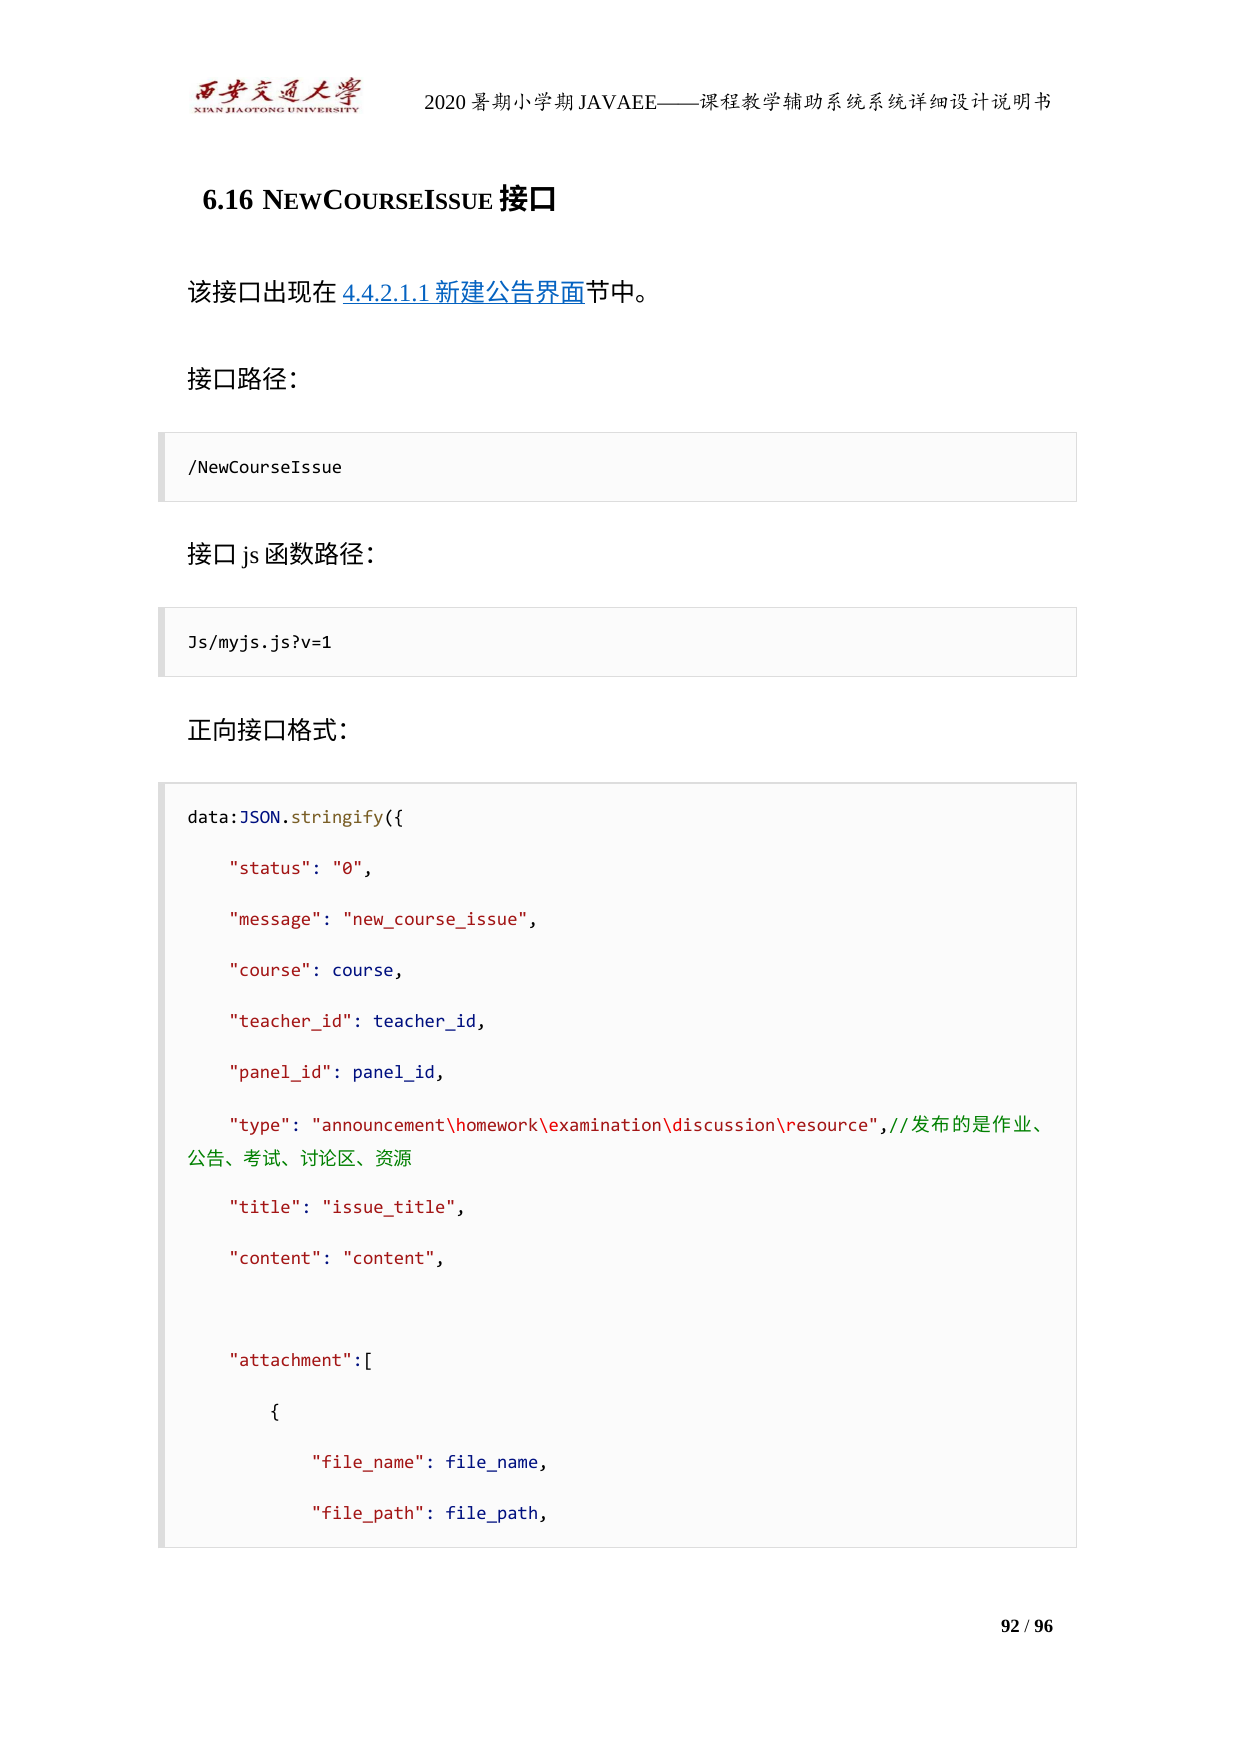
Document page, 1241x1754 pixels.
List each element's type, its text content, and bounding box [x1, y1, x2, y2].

text "status": "0", [165, 833, 1076, 884]
text 接口js函数路径： [187, 519, 1053, 587]
text "teacher_id": teacher_id, [165, 986, 1076, 1037]
text /NewCourseIssue [165, 433, 1076, 501]
text "type": "announcement\homework\examination\discussion\resource",//发布的是作业、公告、考试、讨论区、资源 [165, 1088, 1076, 1172]
text "content": "content", [165, 1223, 1076, 1274]
text "panel_id": panel_id, [165, 1037, 1076, 1088]
text { [165, 1376, 1076, 1427]
text "file_path": file_path, [165, 1478, 1076, 1547]
text "file_name": file_name, [165, 1427, 1076, 1478]
picture [189, 77, 364, 114]
text data:JSON.stringify({ [165, 784, 1076, 833]
subtitle NewCourseIssue接口 [202, 163, 1053, 231]
text "attachment":[ [165, 1325, 1076, 1376]
text "title": "issue_title", [165, 1172, 1076, 1223]
text 正向接口格式： [187, 694, 1053, 762]
text 接口路径： [187, 344, 1053, 412]
text 该接口出现在4.4.2.1.1新建公告界面节中。 [187, 256, 1053, 324]
text "course": course, [165, 935, 1076, 986]
text Js/myjs.js?v=1 [165, 608, 1076, 676]
text "message": "new_course_issue", [165, 884, 1076, 935]
